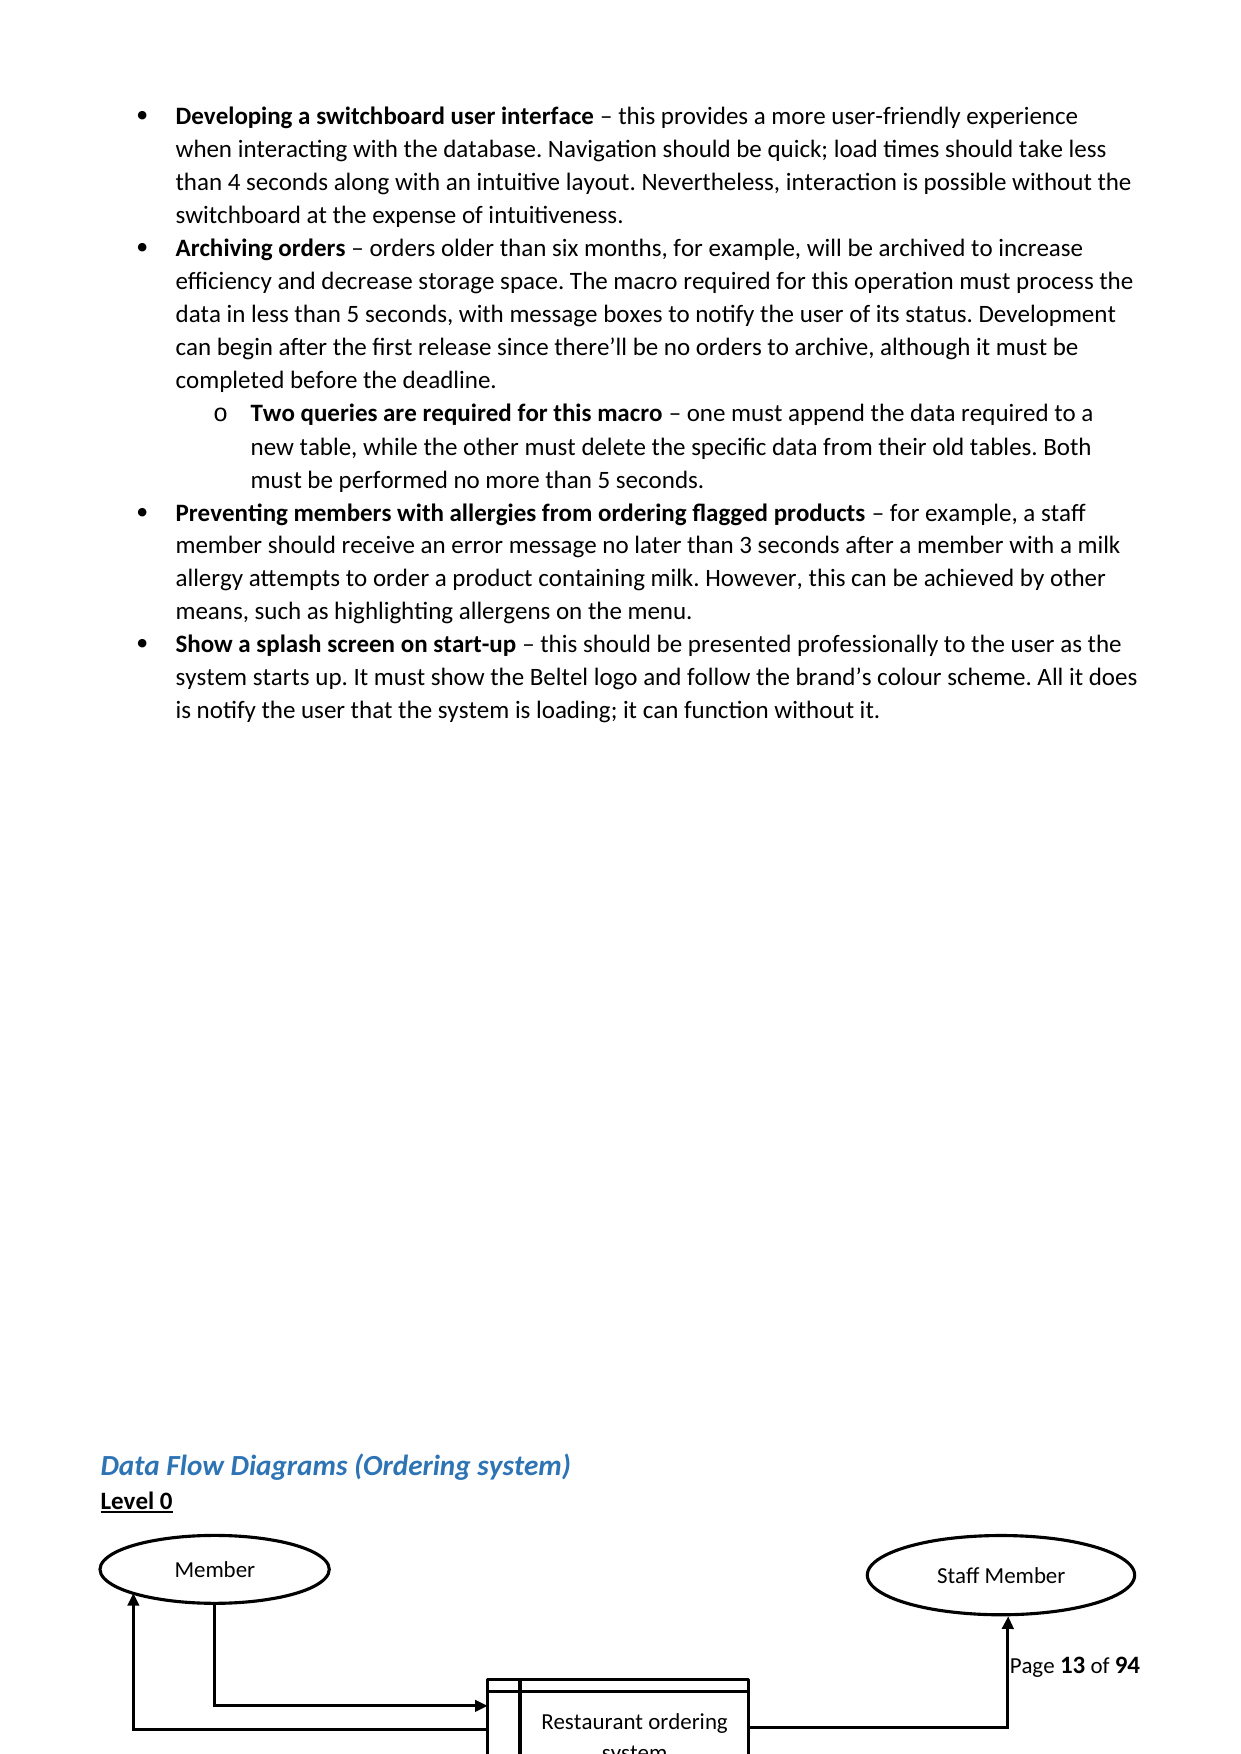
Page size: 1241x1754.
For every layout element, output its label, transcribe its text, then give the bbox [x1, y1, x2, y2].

list Show a splash screen on start-up – this should be presented professionally to the user as the system starts up. It must show the Beltel logo and follow the brand’s colour scheme. All it does is notify the user that the system is loading; it can function without it. [138, 628, 1140, 725]
text Level 0 [100, 1485, 1140, 1516]
list Developing a switchboard user interface – this provides a more user-friendly experience when interacting with the database. Navigation should be quick; load times should take less than 4 seconds along with an intuitive layout. Nevertheless, interaction is possible without the switchboard at the expense of intuitiveness. [138, 100, 1140, 230]
list Two queries are required for this macro – one must append the data required to a new table, while the other must delete the specific data from their old tables. Both must be performed no more than 5 seconds. [213, 397, 1140, 494]
list Archiving orders – orders older than six months, for example, will be archived to increase efficiency and decrease storage space. The macro required for this operation must process the data in less than 5 seconds, with message boxes to notify the user of its status. Development can begin after the first release since there’ll be no orders to archive, although it must be completed before the deadline. [138, 232, 1140, 394]
subtitle Data Flow Diagrams (Ordering system) [100, 1447, 1140, 1482]
list Preventing members with allergies from ordering flagged products – for example, a staff member should receive an error message no later than 3 seconds after a member with a milk allergy attempts to order a product containing milk. However, this can be achieved by other means, such as highlighting allergens on the menu. [138, 497, 1140, 626]
